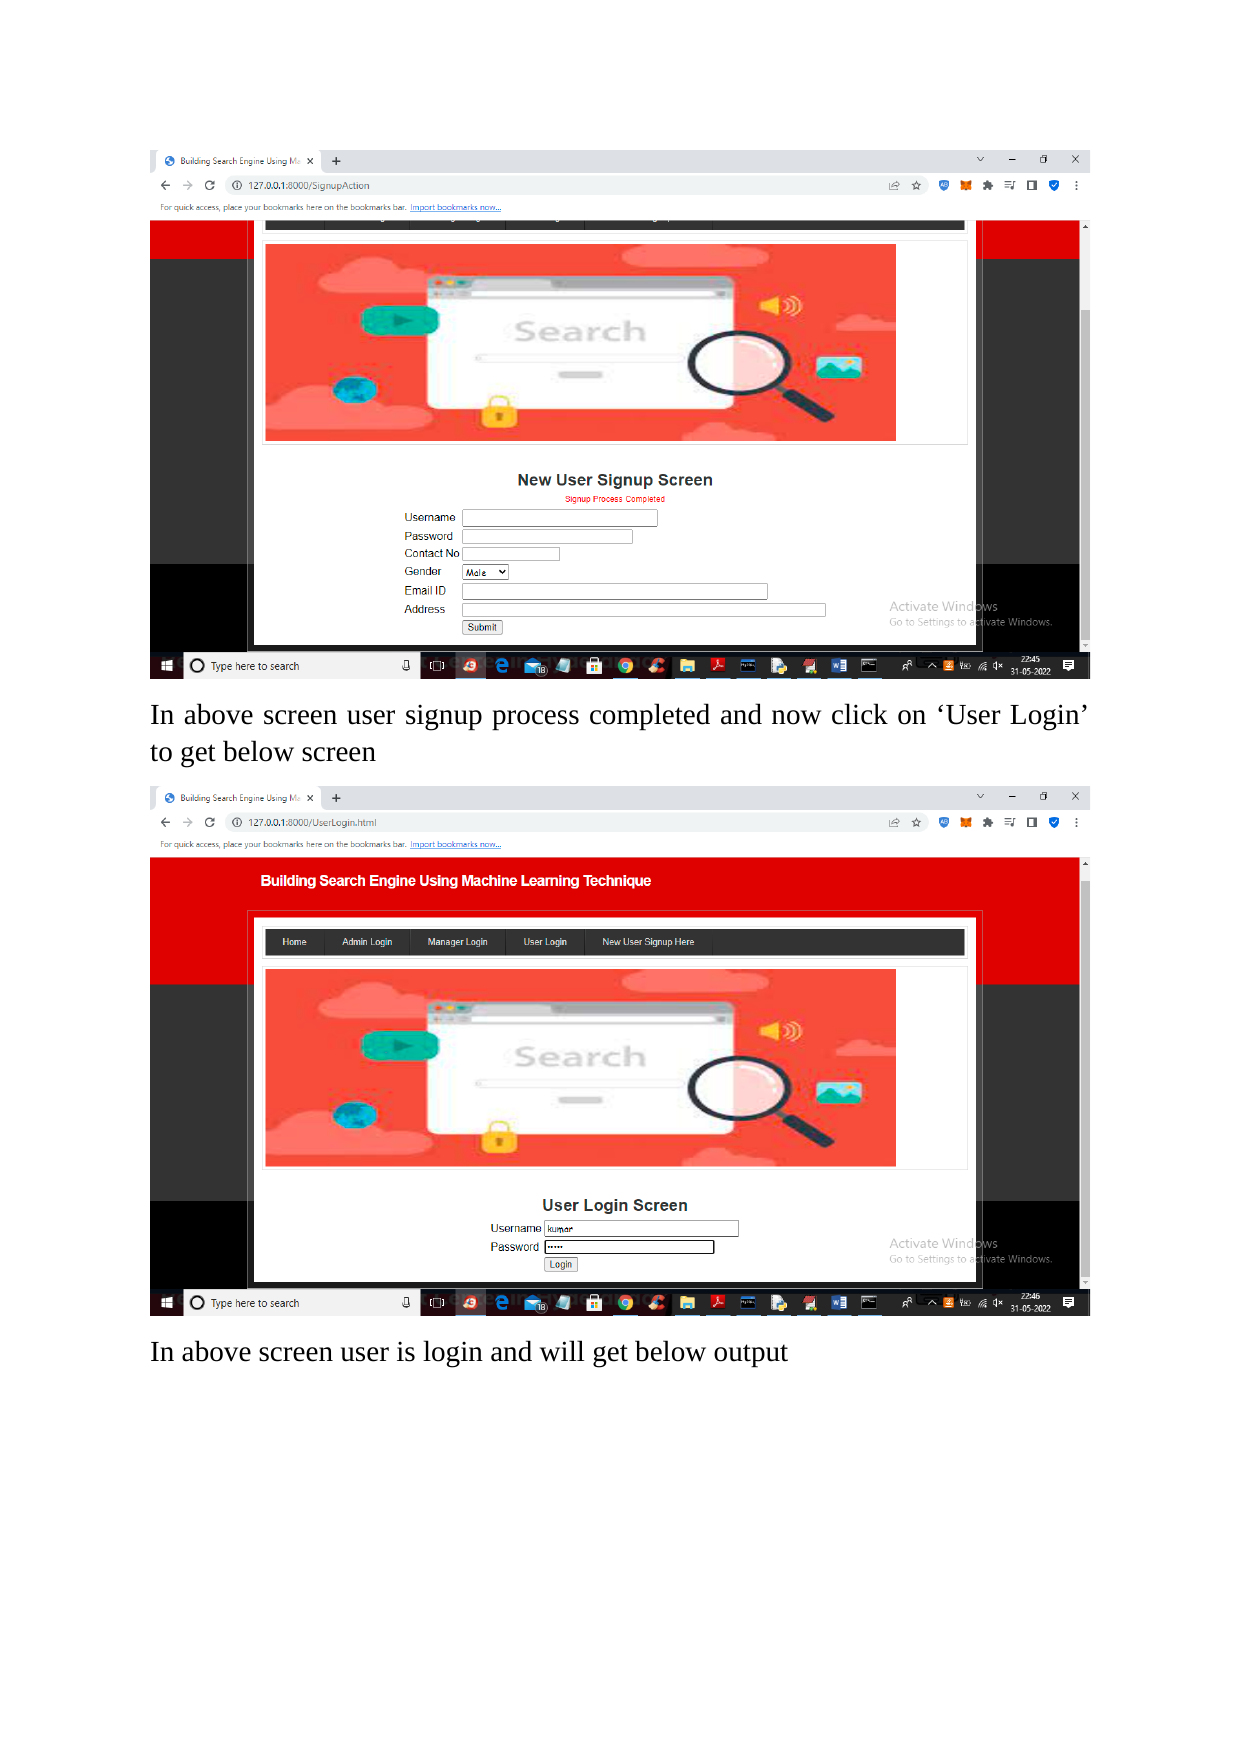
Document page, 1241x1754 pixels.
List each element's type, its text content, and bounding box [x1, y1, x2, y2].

picture [150, 786, 1091, 1316]
text In above screen user signup process completed and now click on ‘User Login’ to get below screen [150, 697, 1090, 767]
picture [150, 150, 1091, 679]
text In above screen user is login and will get below output [150, 1334, 1090, 1367]
